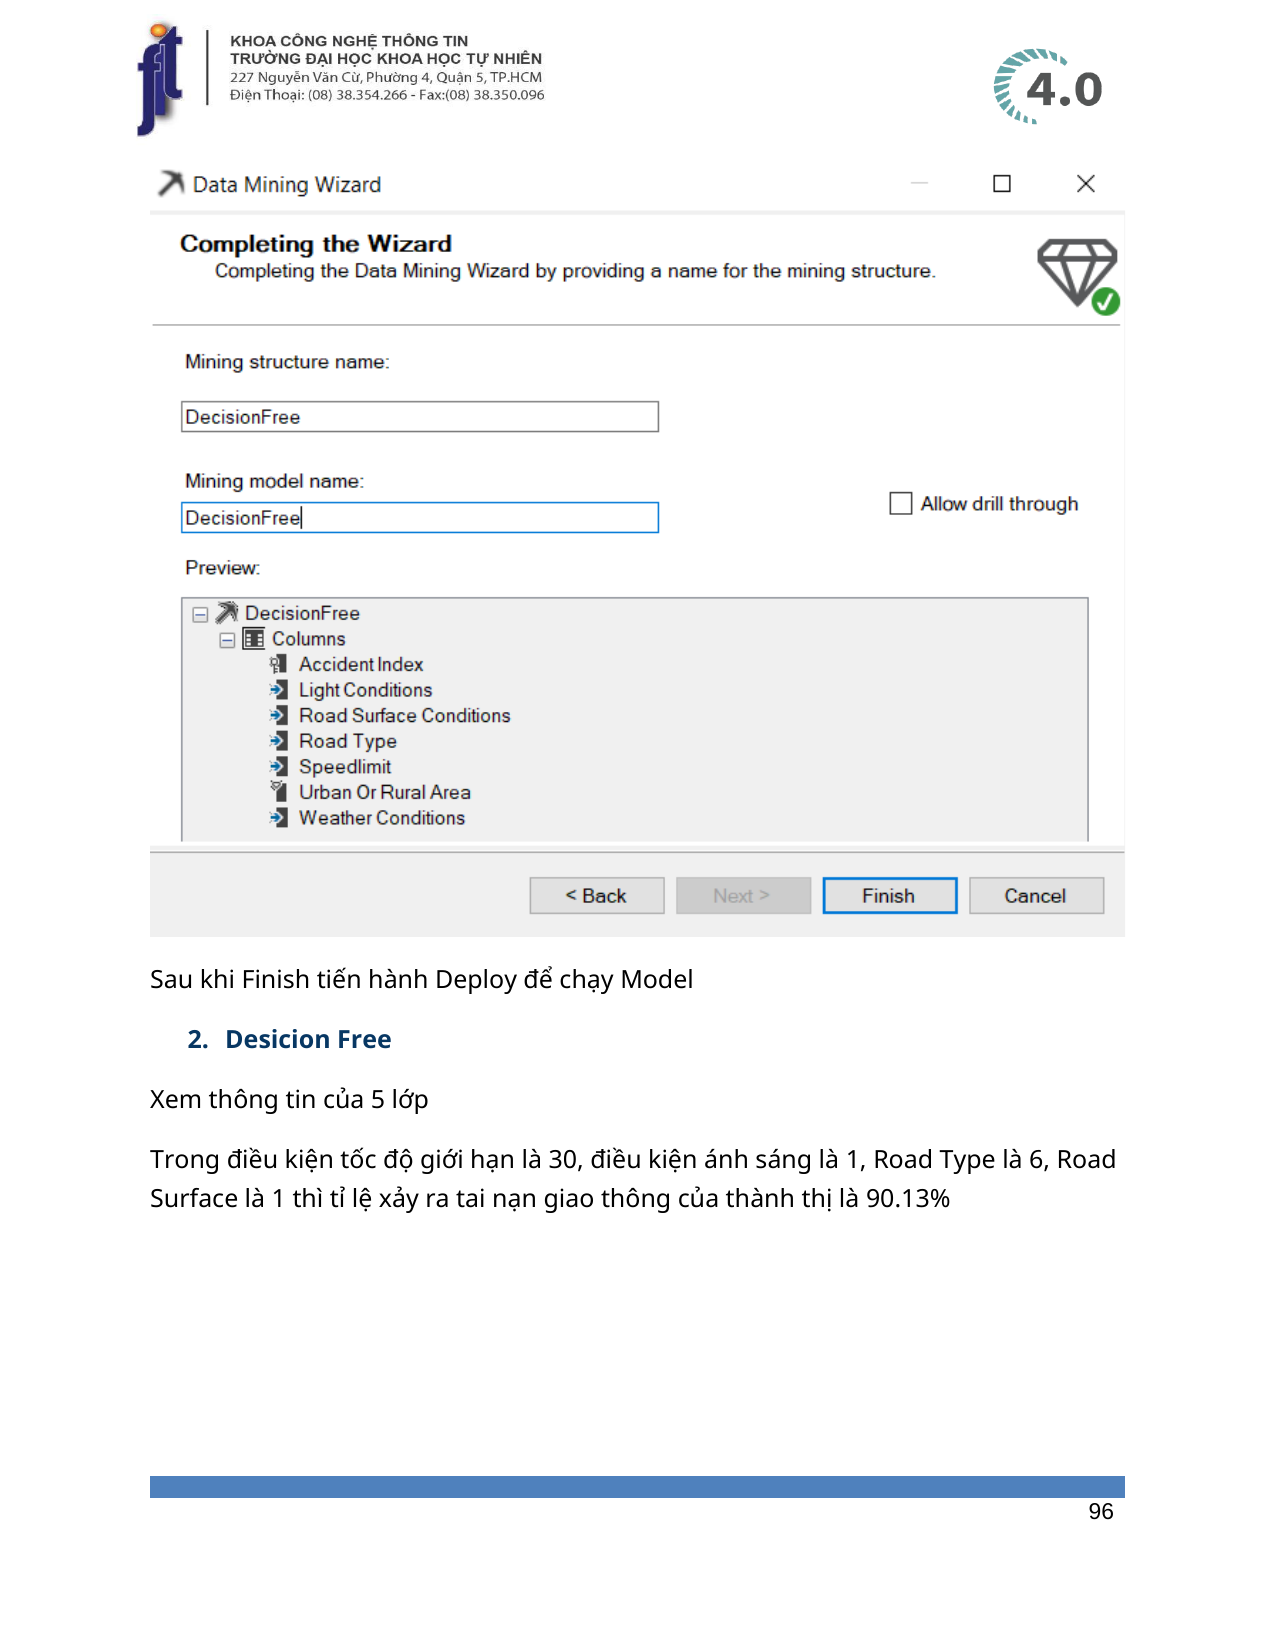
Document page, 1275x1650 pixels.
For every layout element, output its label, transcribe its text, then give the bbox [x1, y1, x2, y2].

picture [114, 14, 577, 158]
text Sau khi Finish tiến hành Deploy để chạy Model [150, 961, 1125, 995]
text Xem thông tin của 5 lớp [150, 1081, 1125, 1115]
picture [150, 161, 1125, 937]
list Desicion Free [187, 1021, 1125, 1055]
picture [967, 41, 1130, 131]
text Trong điều kiện tốc độ giới hạn là 30, điều kiện ánh sáng là 1, Road Type là 6, Road Surface là 1 thì tỉ lệ xảy ra tai nạn giao thông của thành thị là 90.13% [150, 1141, 1125, 1214]
